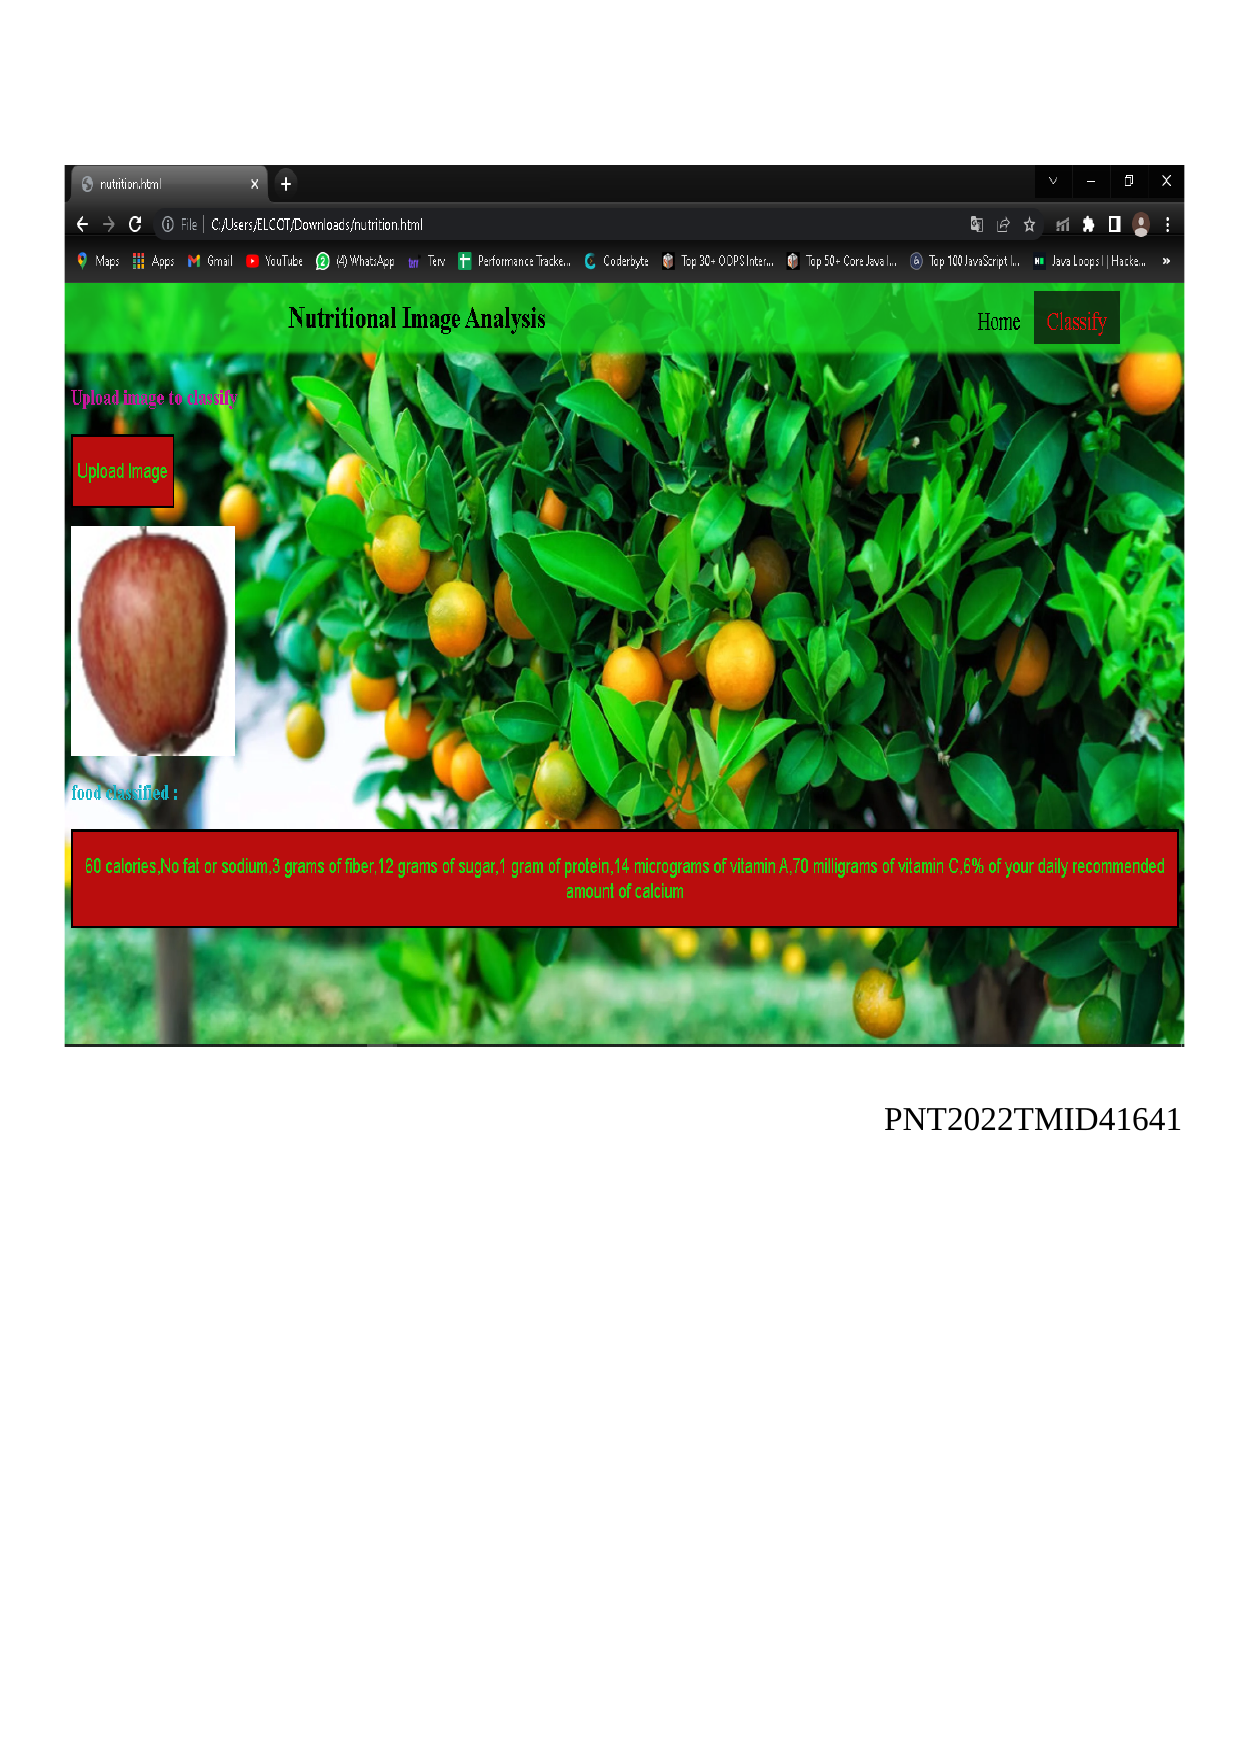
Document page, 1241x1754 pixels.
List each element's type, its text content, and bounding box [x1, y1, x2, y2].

text PNT2022TMID41641 [64, 1099, 1184, 1138]
picture [64, 165, 1185, 1047]
